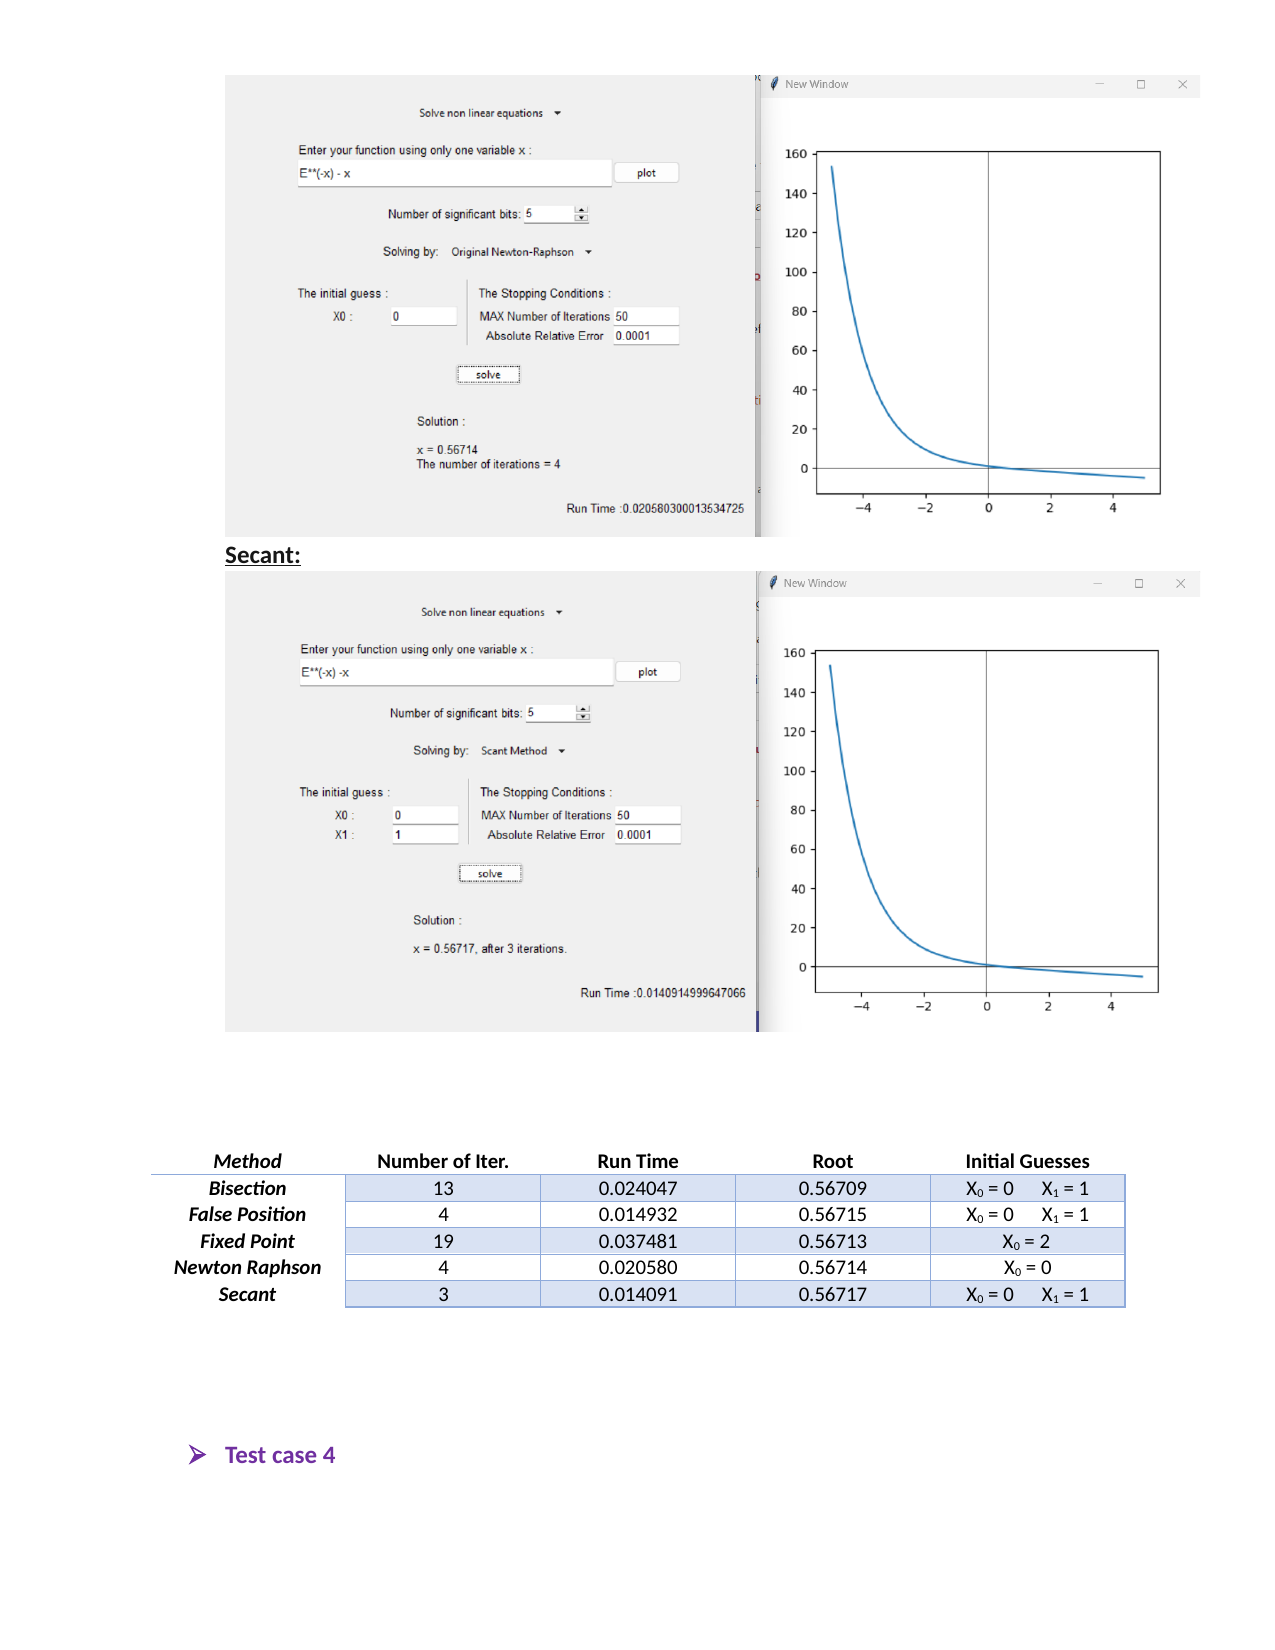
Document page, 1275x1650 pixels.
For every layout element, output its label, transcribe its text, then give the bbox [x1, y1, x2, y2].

table_cell X0 = 2 [931, 1228, 1124, 1253]
table_cell 0.56709 [736, 1175, 930, 1201]
picture [225, 75, 1200, 537]
table_cell 0.56717 [736, 1281, 930, 1306]
table_cell X0 = 0 X1 = 1 [931, 1202, 1124, 1227]
table_cell 4 [346, 1255, 540, 1280]
table_header Method [151, 1149, 346, 1174]
table_cell X0 = 0 X1 = 1 [931, 1281, 1124, 1306]
table_cell 0.014091 [541, 1281, 735, 1306]
table_cell X0 = 0 X1 = 1 [931, 1175, 1124, 1201]
table_cell 3 [346, 1281, 540, 1306]
table_cell 19 [346, 1228, 540, 1253]
table_header Run Time [541, 1149, 735, 1174]
table_cell Fixed Point [151, 1227, 345, 1253]
table_cell 0.024047 [541, 1175, 735, 1201]
table_cell Secant [151, 1280, 345, 1306]
list Test case 4 [187, 1439, 1125, 1470]
table_header Root [735, 1149, 930, 1174]
table_cell Newton Raphson [151, 1254, 345, 1280]
table_cell X0 = 0 [931, 1255, 1124, 1280]
table_cell 0.56713 [736, 1228, 930, 1253]
table_cell 0.020580 [541, 1255, 735, 1280]
table_cell 0.56715 [736, 1202, 930, 1227]
list Secant: [225, 539, 1125, 569]
table_cell 4 [346, 1202, 540, 1227]
table_cell 0.037481 [541, 1228, 735, 1253]
picture [225, 571, 1200, 1032]
table_cell Bisection [151, 1175, 345, 1201]
table_cell False Position [151, 1201, 345, 1227]
table_cell 0.014932 [541, 1202, 735, 1227]
table_cell 13 [346, 1175, 540, 1201]
table_cell 0.56714 [736, 1255, 930, 1280]
table_header Number of Iter. [346, 1149, 541, 1174]
table_header Initial Guesses [930, 1149, 1125, 1174]
